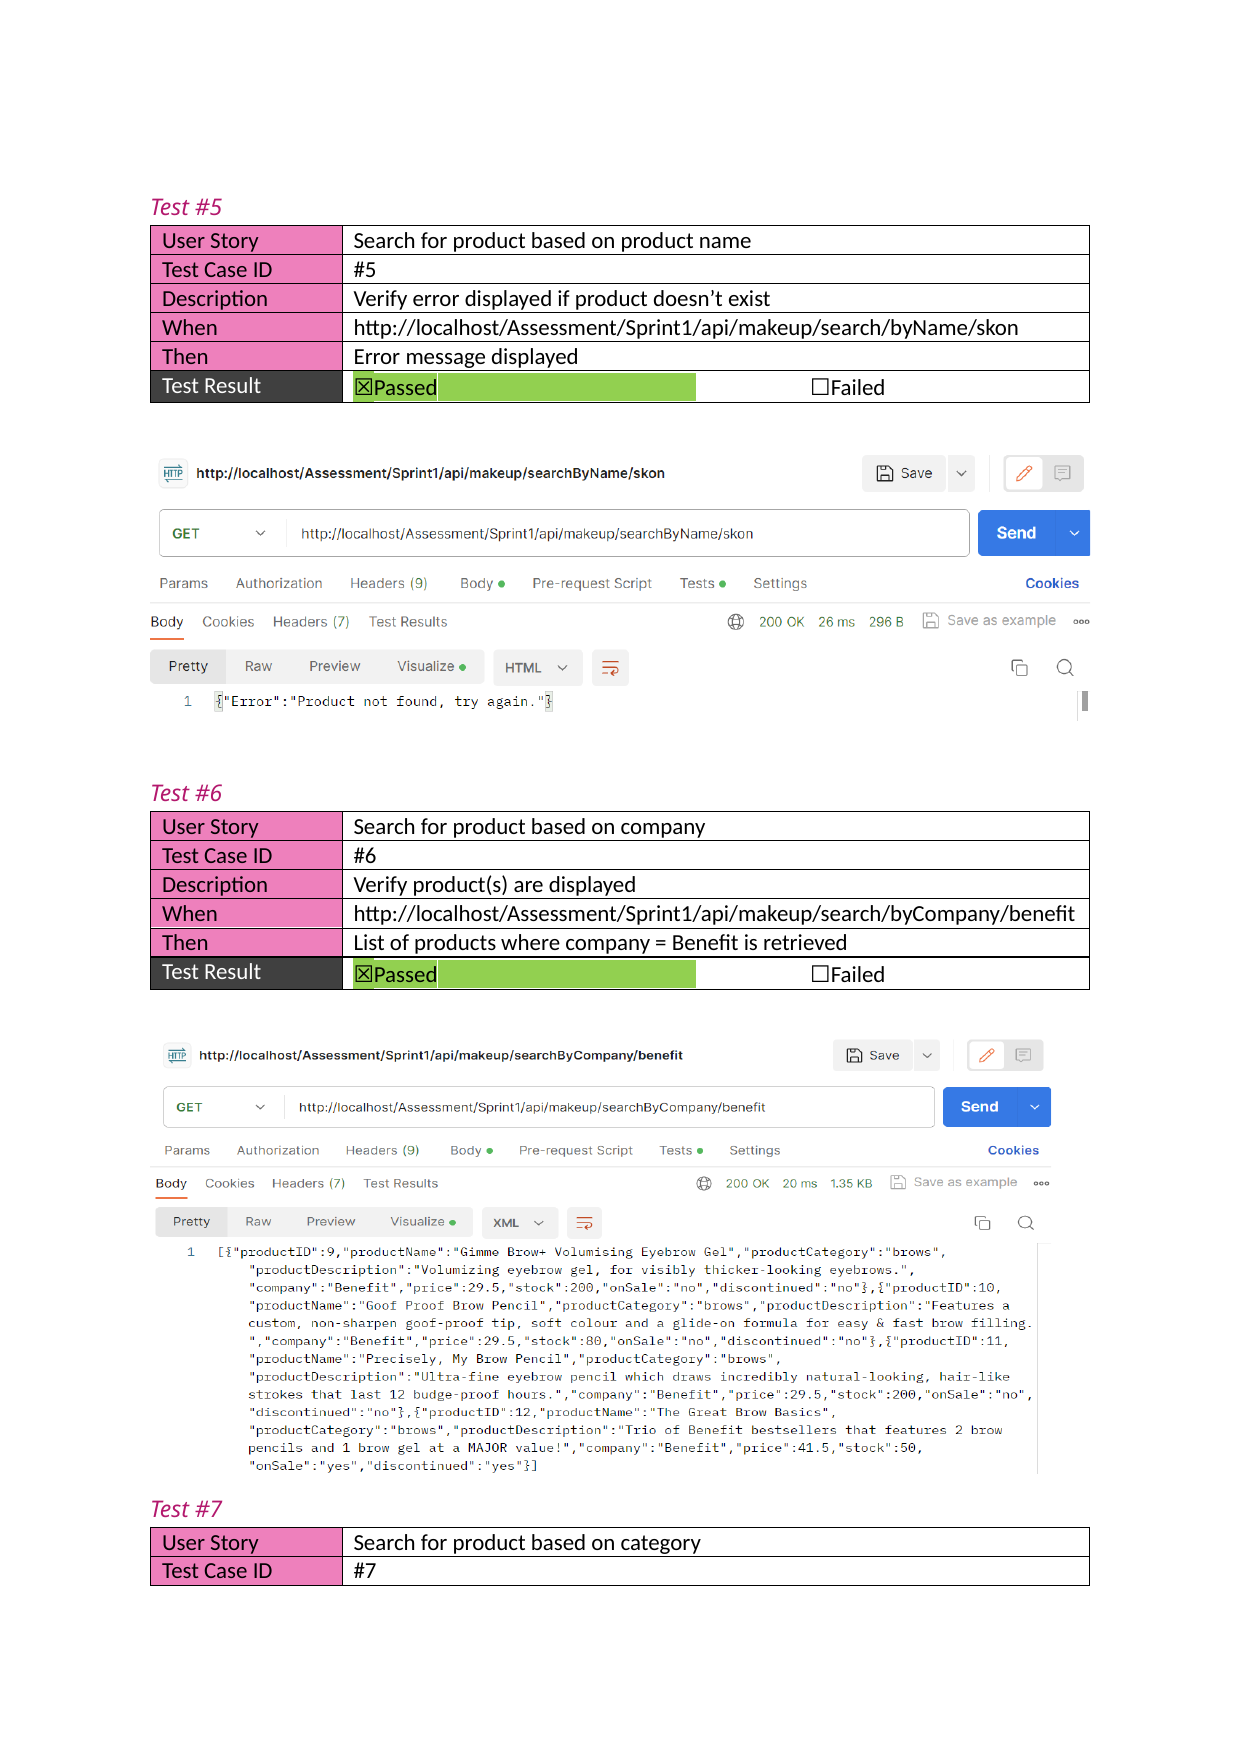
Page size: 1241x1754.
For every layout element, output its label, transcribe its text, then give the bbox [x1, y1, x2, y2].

table_cell Test Case ID [151, 255, 342, 283]
table_cell List of products where company = Benefit is retrieved [343, 929, 1089, 956]
table_cell Test Case ID [151, 1557, 342, 1585]
table_cell #5 [343, 255, 1089, 283]
subtitle Test #6 [150, 777, 1090, 809]
table_header Search for product based on category [343, 1528, 1089, 1556]
picture [150, 450, 1091, 721]
table_cell Passed Failed [374, 958, 1089, 989]
table_cell Test Result [151, 371, 342, 402]
table_header User Story [151, 226, 342, 254]
table_cell #7 [343, 1557, 1089, 1585]
table_header User Story [151, 812, 342, 840]
table_cell When [151, 899, 342, 927]
subtitle Test #7 [150, 1493, 1090, 1524]
table_cell Then [151, 342, 342, 370]
table_cell Test Result [151, 958, 342, 989]
table_cell http://localhost/Assessment/Sprint1/api/makeup/search/byName/skon [343, 313, 1089, 341]
table_header Search for product based on company [343, 812, 1089, 840]
table_cell Description [151, 284, 342, 312]
table_cell When [151, 313, 342, 341]
table_cell Verify product(s) are displayed [343, 870, 1089, 898]
subtitle Test #5 [150, 191, 1090, 222]
table_cell Error message displayed [343, 342, 1089, 370]
table_header User Story [151, 1528, 342, 1556]
table_cell Then [151, 929, 342, 956]
table_cell Test Case ID [151, 841, 342, 869]
table_cell Passed Failed [374, 371, 1089, 402]
table_cell Description [151, 870, 342, 898]
picture [150, 1036, 1052, 1474]
table_cell #6 [343, 841, 1089, 869]
table_header Search for product based on product name [343, 226, 1089, 254]
table_cell Verify error displayed if product doesn’t exist [343, 284, 1089, 312]
table_cell http://localhost/Assessment/Sprint1/api/makeup/search/byCompany/benefit [343, 899, 1089, 927]
